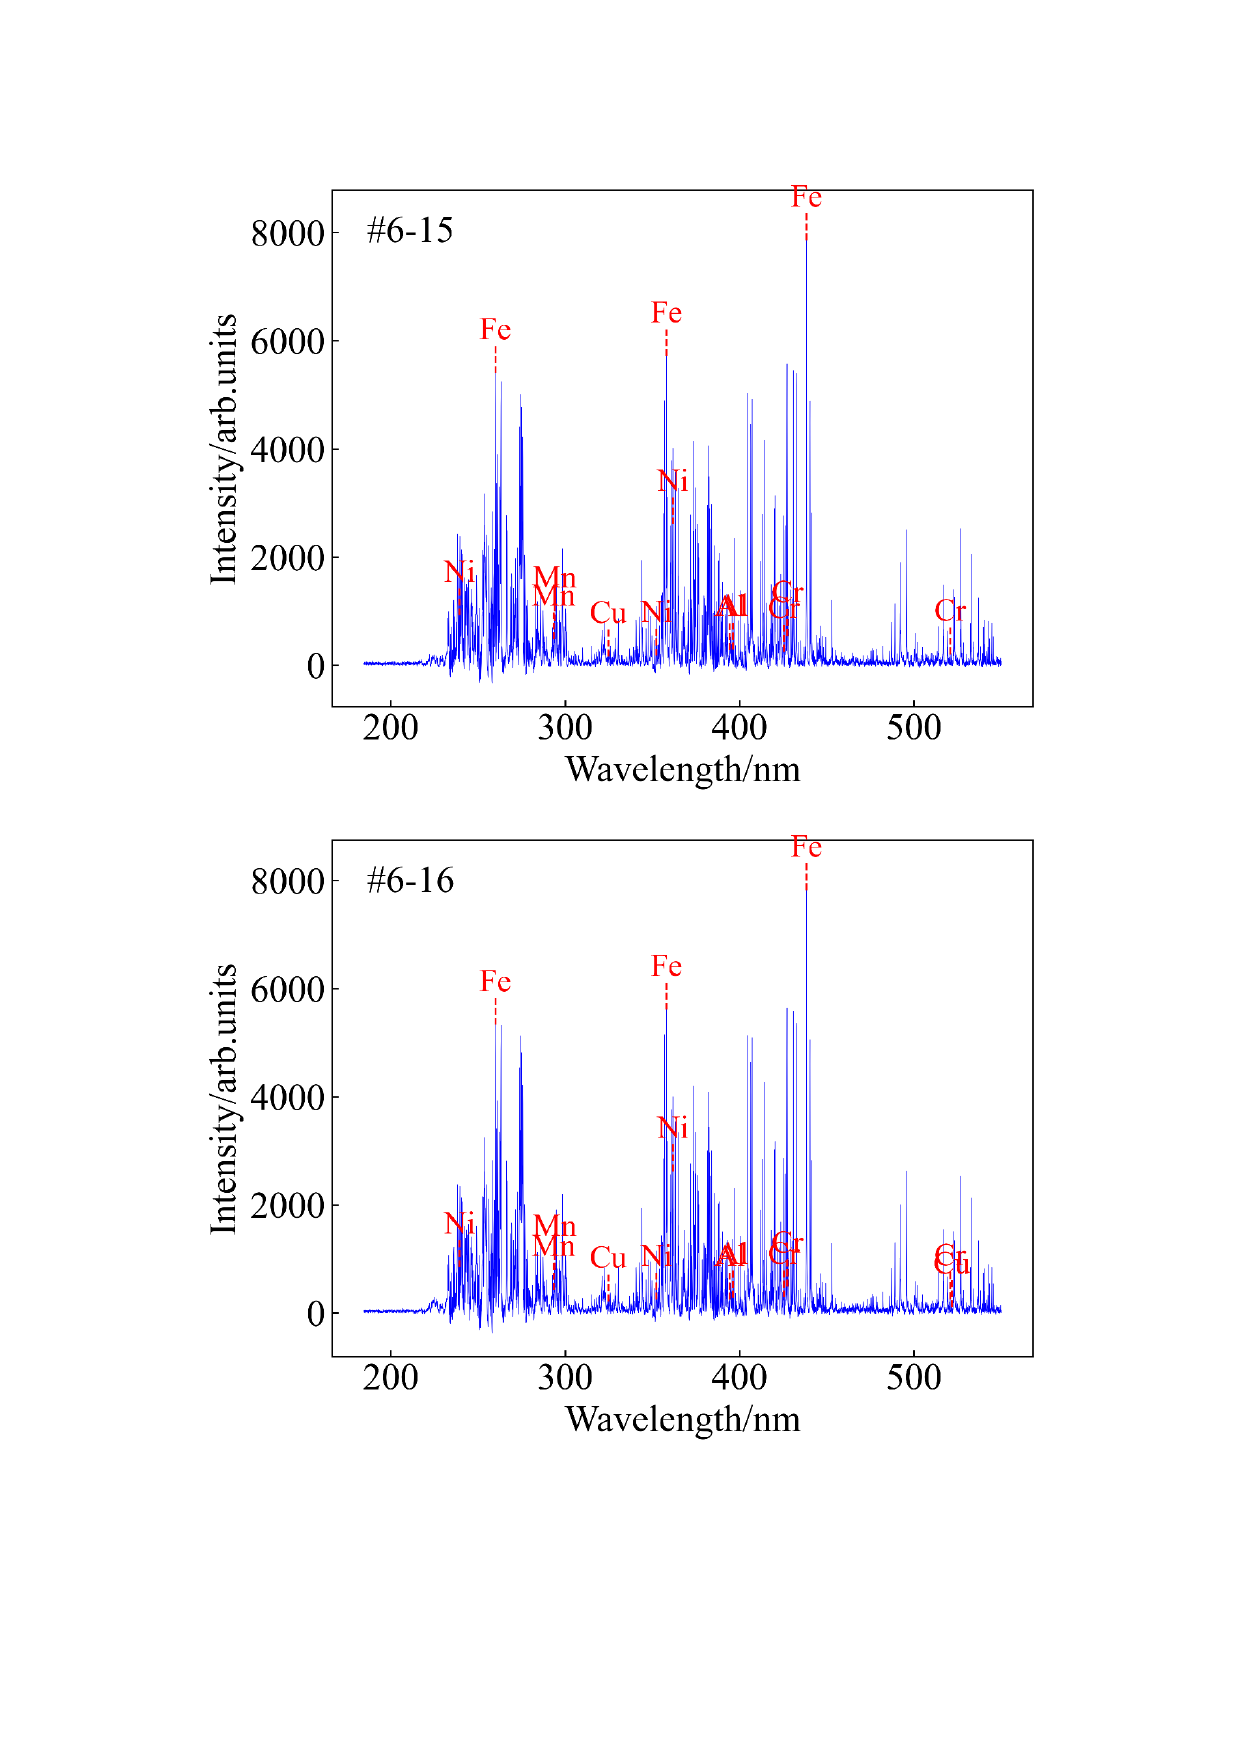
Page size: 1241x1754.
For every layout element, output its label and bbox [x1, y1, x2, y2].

picture [187, 812, 1053, 1461]
picture [187, 162, 1053, 811]
